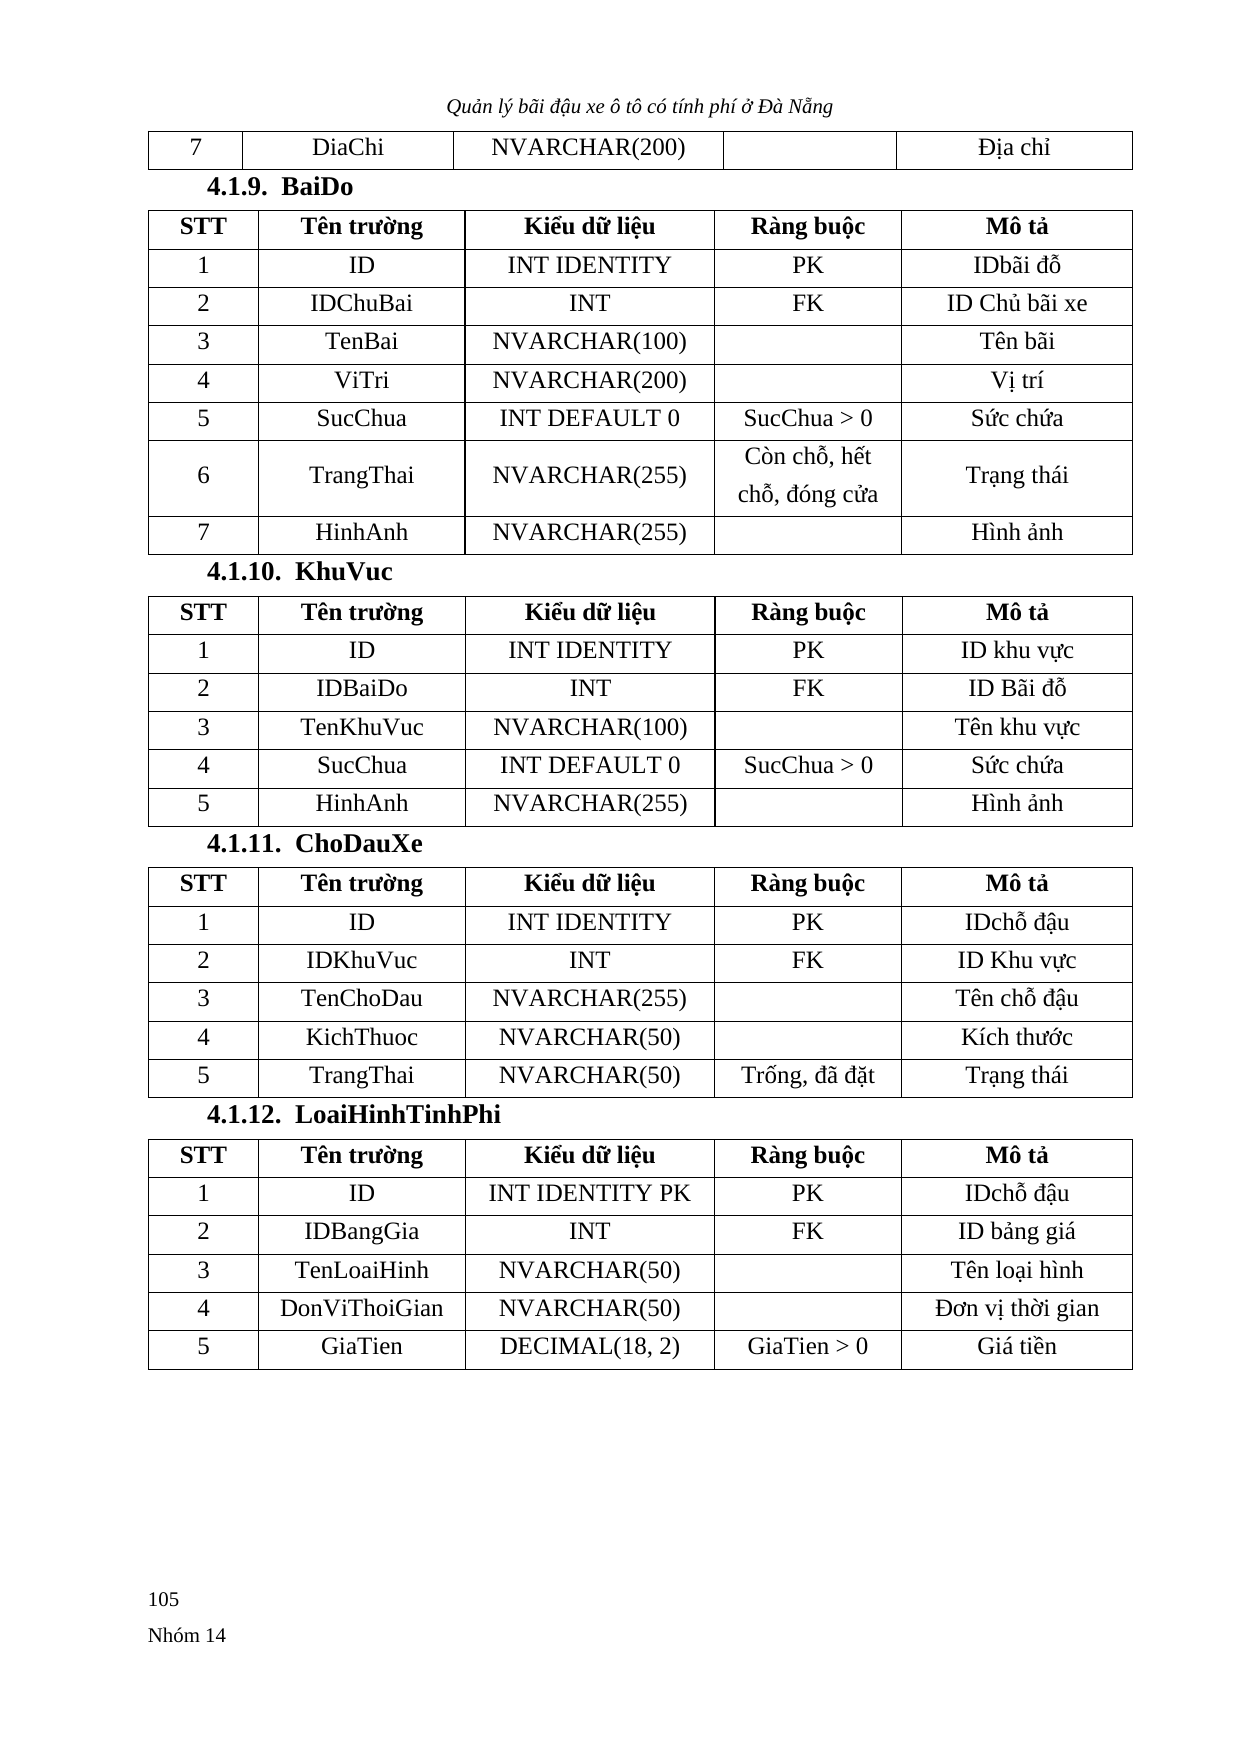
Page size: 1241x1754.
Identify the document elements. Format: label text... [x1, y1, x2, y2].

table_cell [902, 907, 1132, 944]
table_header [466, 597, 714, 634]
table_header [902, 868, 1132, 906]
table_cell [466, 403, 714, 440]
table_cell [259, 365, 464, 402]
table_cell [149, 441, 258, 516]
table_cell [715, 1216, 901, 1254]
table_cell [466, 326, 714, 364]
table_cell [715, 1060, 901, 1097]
subtitle KhuVuc [207, 555, 1134, 586]
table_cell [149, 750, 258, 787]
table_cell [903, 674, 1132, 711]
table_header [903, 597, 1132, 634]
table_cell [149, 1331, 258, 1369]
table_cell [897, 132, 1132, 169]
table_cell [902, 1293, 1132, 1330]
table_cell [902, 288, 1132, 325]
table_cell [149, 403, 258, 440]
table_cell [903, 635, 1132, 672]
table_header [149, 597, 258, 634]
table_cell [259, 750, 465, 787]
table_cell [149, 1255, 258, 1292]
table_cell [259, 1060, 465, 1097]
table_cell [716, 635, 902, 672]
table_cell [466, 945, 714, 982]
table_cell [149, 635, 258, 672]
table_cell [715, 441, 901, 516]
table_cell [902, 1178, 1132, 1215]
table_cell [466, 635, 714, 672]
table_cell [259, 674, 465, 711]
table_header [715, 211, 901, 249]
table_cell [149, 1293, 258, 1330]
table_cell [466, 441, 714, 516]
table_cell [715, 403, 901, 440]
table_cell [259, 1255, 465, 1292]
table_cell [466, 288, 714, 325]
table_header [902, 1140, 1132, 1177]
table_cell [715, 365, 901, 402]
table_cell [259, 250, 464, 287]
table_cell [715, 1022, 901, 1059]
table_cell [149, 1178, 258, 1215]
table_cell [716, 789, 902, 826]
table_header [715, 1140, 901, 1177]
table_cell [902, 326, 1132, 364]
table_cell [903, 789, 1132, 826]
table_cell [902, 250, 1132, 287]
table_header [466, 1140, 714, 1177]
subtitle LoaiHinhTinhPhi [207, 1098, 1134, 1129]
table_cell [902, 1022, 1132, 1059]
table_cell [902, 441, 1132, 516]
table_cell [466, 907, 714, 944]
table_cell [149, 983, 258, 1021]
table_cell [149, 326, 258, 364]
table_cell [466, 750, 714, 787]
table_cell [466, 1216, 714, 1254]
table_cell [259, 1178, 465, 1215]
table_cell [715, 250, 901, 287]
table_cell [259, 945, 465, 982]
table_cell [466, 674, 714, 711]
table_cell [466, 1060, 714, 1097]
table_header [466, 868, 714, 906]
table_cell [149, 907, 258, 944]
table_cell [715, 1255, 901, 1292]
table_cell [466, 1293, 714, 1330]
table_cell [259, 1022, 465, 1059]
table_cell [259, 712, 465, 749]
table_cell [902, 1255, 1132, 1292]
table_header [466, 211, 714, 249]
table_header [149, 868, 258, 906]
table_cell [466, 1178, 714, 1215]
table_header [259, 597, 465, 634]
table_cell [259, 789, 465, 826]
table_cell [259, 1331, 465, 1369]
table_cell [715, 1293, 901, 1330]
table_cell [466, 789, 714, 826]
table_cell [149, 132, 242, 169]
subtitle BaiDo [207, 170, 1134, 201]
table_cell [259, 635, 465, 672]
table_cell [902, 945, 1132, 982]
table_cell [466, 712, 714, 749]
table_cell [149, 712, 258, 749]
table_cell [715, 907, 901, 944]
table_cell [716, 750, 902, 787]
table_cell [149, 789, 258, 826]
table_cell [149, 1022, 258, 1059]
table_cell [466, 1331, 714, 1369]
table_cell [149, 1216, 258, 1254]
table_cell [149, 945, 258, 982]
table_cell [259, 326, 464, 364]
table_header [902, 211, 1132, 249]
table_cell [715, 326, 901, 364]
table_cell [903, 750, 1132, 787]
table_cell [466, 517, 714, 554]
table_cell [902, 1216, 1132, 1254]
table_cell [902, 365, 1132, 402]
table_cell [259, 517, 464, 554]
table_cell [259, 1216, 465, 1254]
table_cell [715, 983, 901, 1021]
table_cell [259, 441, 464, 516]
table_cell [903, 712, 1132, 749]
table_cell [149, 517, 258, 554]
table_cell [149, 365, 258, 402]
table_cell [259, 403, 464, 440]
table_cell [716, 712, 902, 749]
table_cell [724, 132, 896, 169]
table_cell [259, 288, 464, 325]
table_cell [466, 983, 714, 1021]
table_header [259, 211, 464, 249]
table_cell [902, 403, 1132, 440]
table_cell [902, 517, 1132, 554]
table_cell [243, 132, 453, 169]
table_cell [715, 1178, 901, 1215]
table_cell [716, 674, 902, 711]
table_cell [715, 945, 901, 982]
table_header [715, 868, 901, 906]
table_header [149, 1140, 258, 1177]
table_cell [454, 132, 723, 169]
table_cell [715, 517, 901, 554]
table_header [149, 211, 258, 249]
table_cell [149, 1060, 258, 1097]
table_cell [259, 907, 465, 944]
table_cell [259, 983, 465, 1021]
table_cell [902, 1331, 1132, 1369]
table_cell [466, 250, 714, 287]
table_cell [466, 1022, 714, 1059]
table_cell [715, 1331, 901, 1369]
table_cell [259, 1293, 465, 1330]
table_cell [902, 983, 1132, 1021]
subtitle ChoDauXe [207, 827, 1134, 858]
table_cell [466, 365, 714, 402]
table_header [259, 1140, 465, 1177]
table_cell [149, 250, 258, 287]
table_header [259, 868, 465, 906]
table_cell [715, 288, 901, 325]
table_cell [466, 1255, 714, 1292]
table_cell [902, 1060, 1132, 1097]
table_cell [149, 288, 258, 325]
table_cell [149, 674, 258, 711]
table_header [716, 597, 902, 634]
